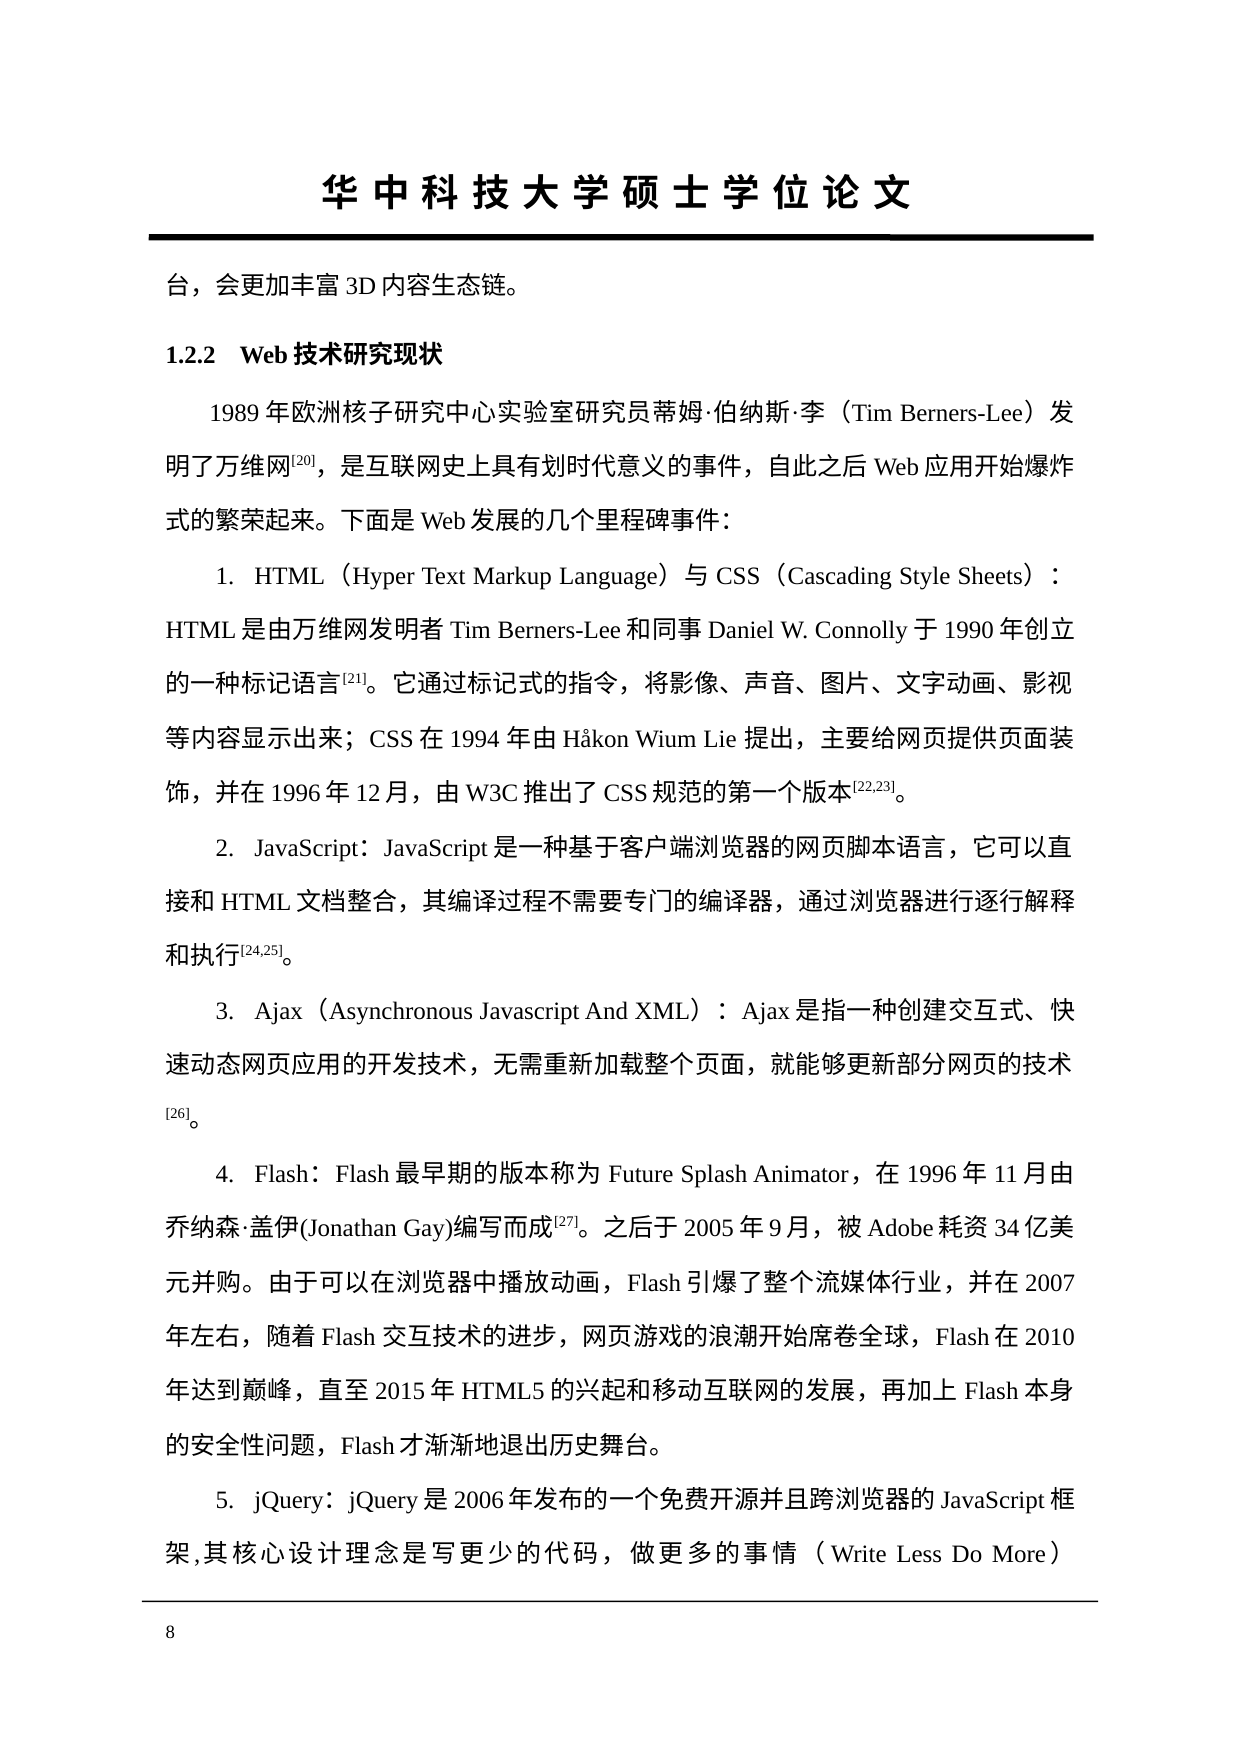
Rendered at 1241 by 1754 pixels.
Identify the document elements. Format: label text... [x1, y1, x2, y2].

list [165, 1479, 1075, 1570]
list Flash：Flash最早期的版本称为Future Splash Animator，在1996年11月由乔纳森·盖伊(Jonathan Gay)编写而成[27]。之后于2005年9月，被Adobe耗资34亿美元并购。由于可以在浏览器中播放动画，Flash引爆了整个流媒体行业，并在2007年左右，随着Flash 交互技术的进步，网页游戏的浪潮开始席卷全球，Flash在2010年达到巅峰，直至2015年HTML5的兴起和移动互联网的发展，再加上Flash本身的安全性问题，Flash才渐渐地退出历史舞台。 [165, 1153, 1075, 1461]
subtitle Web技术研究现状 [165, 335, 1075, 371]
text 1989年欧洲核子研究中心实验室研究员蒂姆·伯纳斯·李（Tim Berners-Lee）发明了万维网[20]，是互联网史上具有划时代意义的事件，自此之后Web应用开始爆炸式的繁荣起来。下面是Web发展的几个里程碑事件： [165, 392, 1075, 537]
list JavaScript：JavaScript是一种基于客户端浏览器的网页脚本语言，它可以直接和HTML文档整合，其编译过程不需要专门的编译器，通过浏览器进行逐行解释和执行[24,25]。 [165, 827, 1075, 972]
list HTML（Hyper Text Markup Language）与CSS（Cascading Style Sheets）：HTML是由万维网发明者Tim Berners-Lee和同事Daniel W. Connolly于1990年创立的一种标记语言[21]。它通过标记式的指令，将影像、声音、图片、文字动画、影视等内容显示出来；CSS在1994 年由Håkon Wium Lie 提出，主要给网页提供页面装饰，并在1996年12月，由W3C推出了CSS规范的第一个版本[22,23]。 [165, 555, 1075, 809]
list Ajax（Asynchronous Javascript And XML）：Ajax是指一种创建交互式、快速动态网页应用的开发技术，无需重新加载整个页面，就能够更新部分网页的技术[26]。 [165, 990, 1075, 1135]
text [165, 266, 1075, 302]
